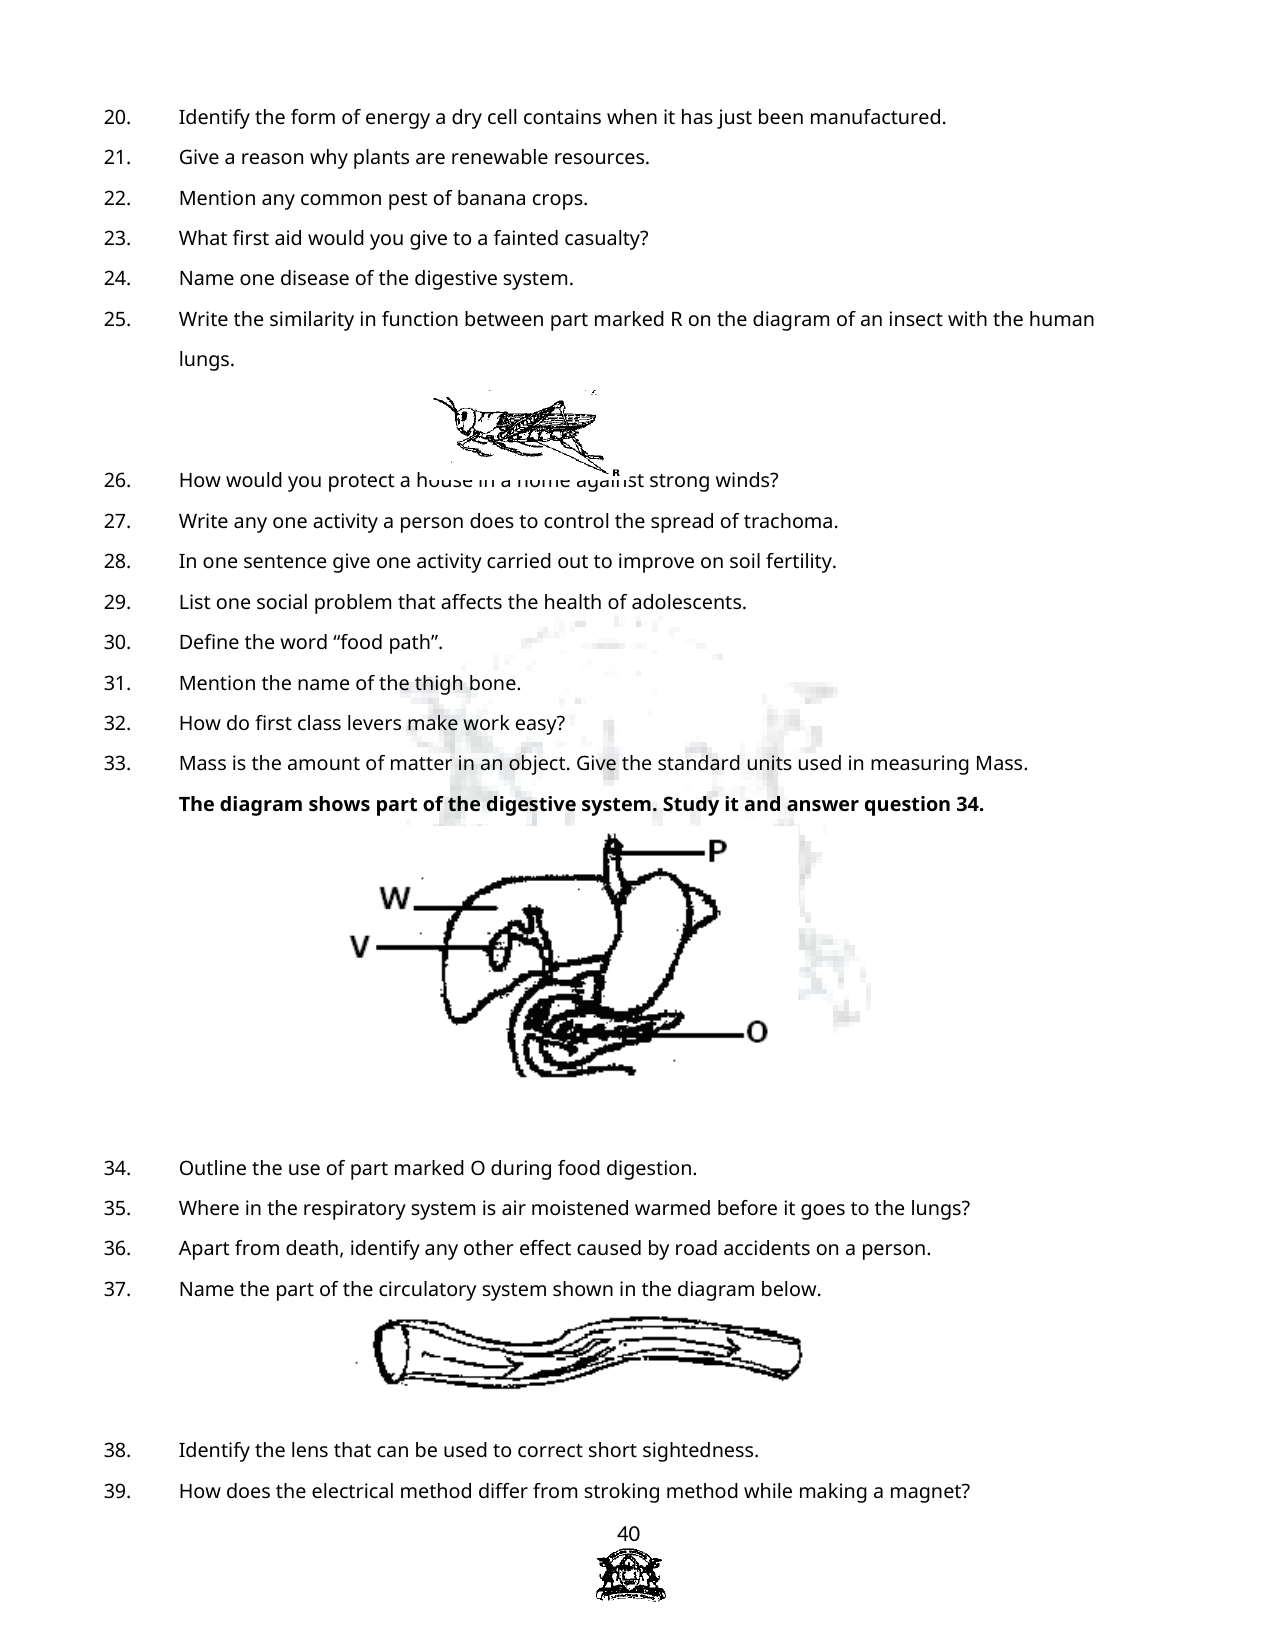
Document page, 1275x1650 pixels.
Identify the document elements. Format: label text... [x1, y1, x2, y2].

text 33. Mass is the amount of matter in an object. Give the standard units used in measuring Mass. [103, 750, 1153, 777]
text 29. List one social problem that affects the health of adolescents. [103, 588, 1153, 615]
text 32. How do first class levers make work easy? [103, 709, 1153, 736]
text 37. Name the part of the circulatory system shown in the diagram below. [103, 1275, 1153, 1302]
text 34. Outline the use of part marked O during food digestion. [103, 1154, 1153, 1181]
text 24. Name one disease of the digestive system. [103, 265, 1153, 292]
text 26. How would you protect a house in a home against strong winds? [103, 467, 1153, 494]
picture [328, 826, 799, 1090]
text 38. Identify the lens that can be used to correct short sightedness. [103, 1437, 1153, 1464]
text 39. How does the electrical method differ from stroking method while making a magnet? [103, 1477, 1153, 1504]
text 27. Write any one activity a person does to control the spread of trachoma. [103, 507, 1153, 534]
text 30. Define the word “food path”. [103, 628, 1153, 655]
text 36. Apart from death, identify any other effect caused by road accidents on a person. [103, 1235, 1153, 1262]
text 35. Where in the respiratory system is air moistened warmed before it goes to the lungs? [103, 1194, 1153, 1221]
text 25. Write the similarity in function between part marked R on the diagram of an insect with the human lungs. [103, 305, 1153, 372]
text 21. Give a reason why plants are renewable resources. [103, 143, 1153, 170]
text 20. Identify the form of energy a dry cell contains when it has just been manufactured. [103, 103, 1153, 130]
text 23. What first aid would you give to a fainted casualty? [103, 224, 1153, 251]
text 22. Mention any common pest of banana crops. [103, 184, 1153, 211]
text 31. Mention the name of the thigh bone. [103, 669, 1153, 696]
text The diagram shows part of the digestive system. Study it and answer question 34. [103, 790, 1153, 817]
text 28. In one sentence give one activity carried out to improve on soil fertility. [103, 548, 1153, 574]
